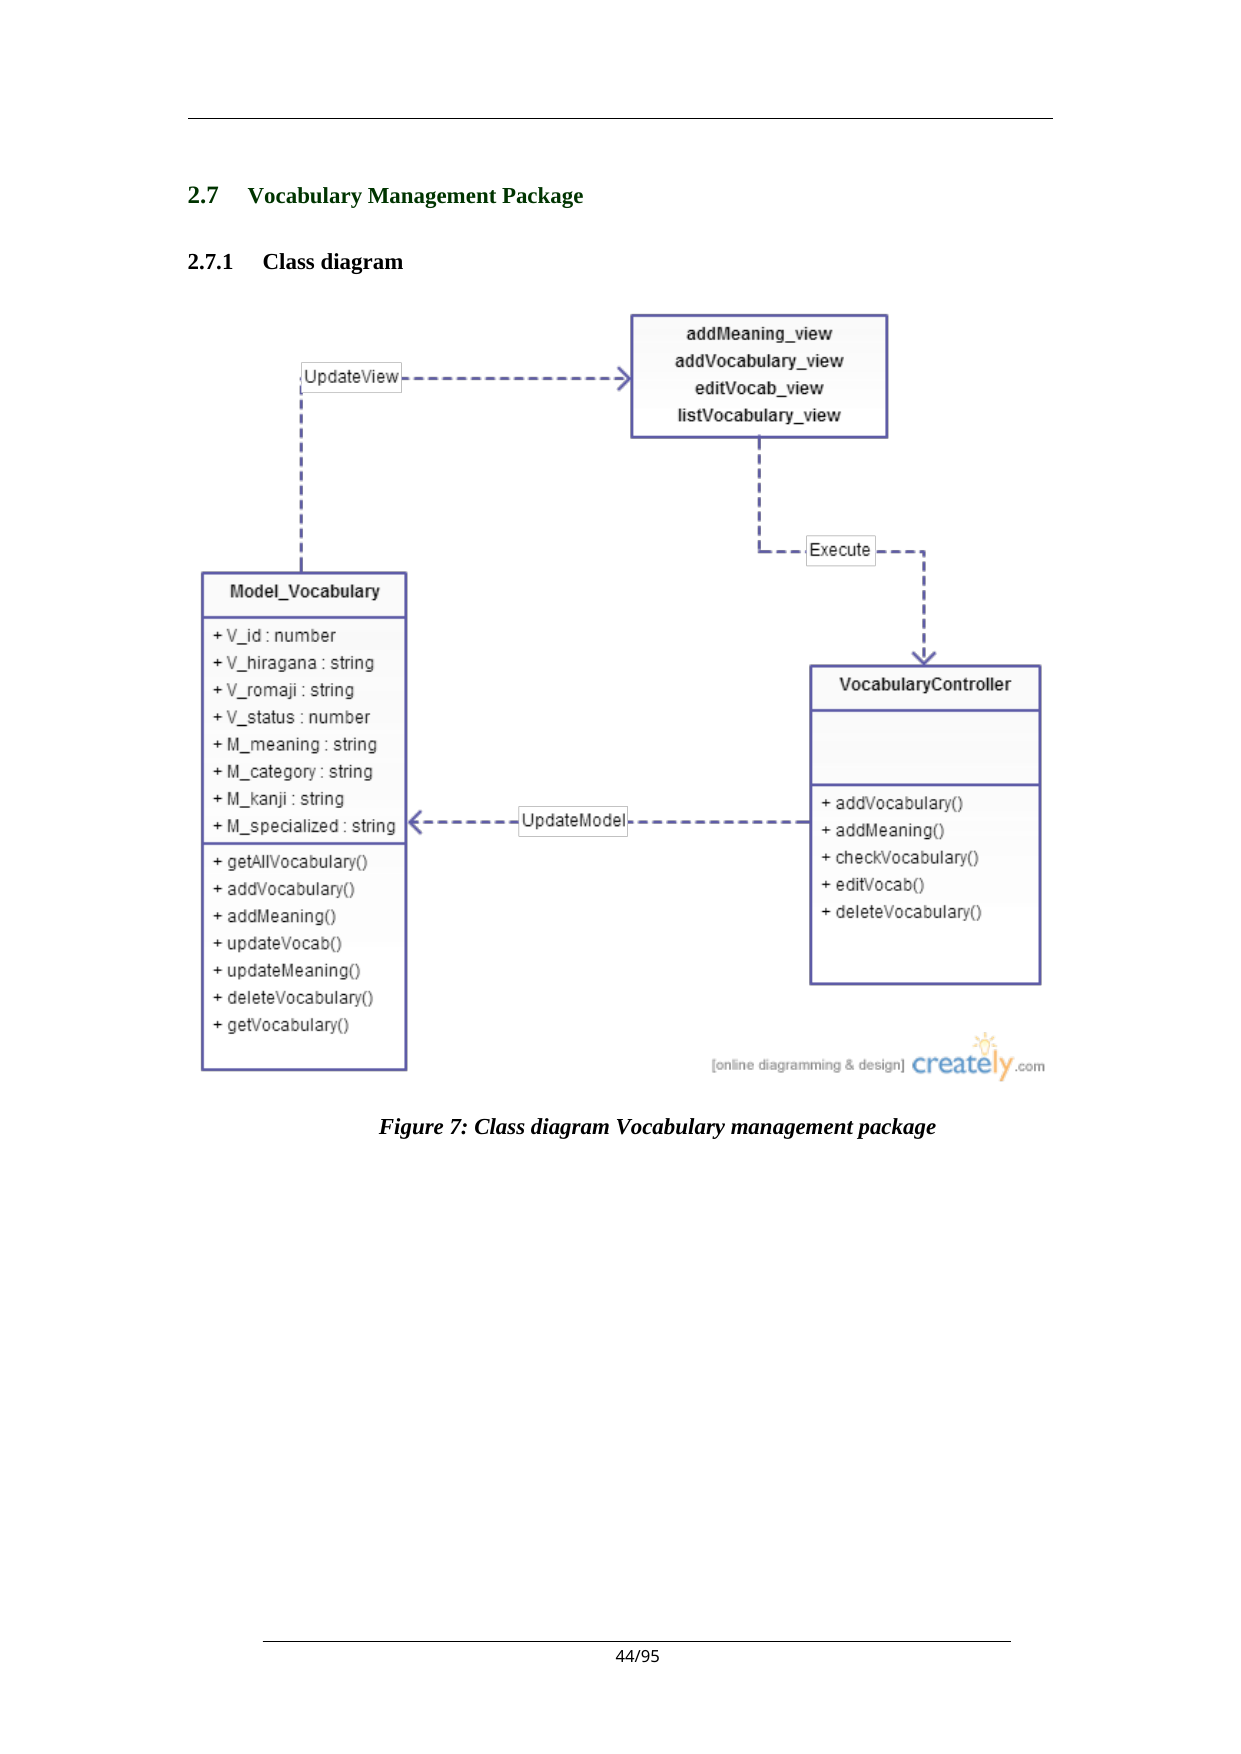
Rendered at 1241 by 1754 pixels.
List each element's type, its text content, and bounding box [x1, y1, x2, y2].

picture [187, 300, 1053, 1087]
text Figure 7: Class diagram Vocabulary management package [262, 1113, 1053, 1140]
subtitle Class diagram [187, 248, 1053, 274]
subtitle Vocabulary Management Package [187, 180, 1053, 209]
